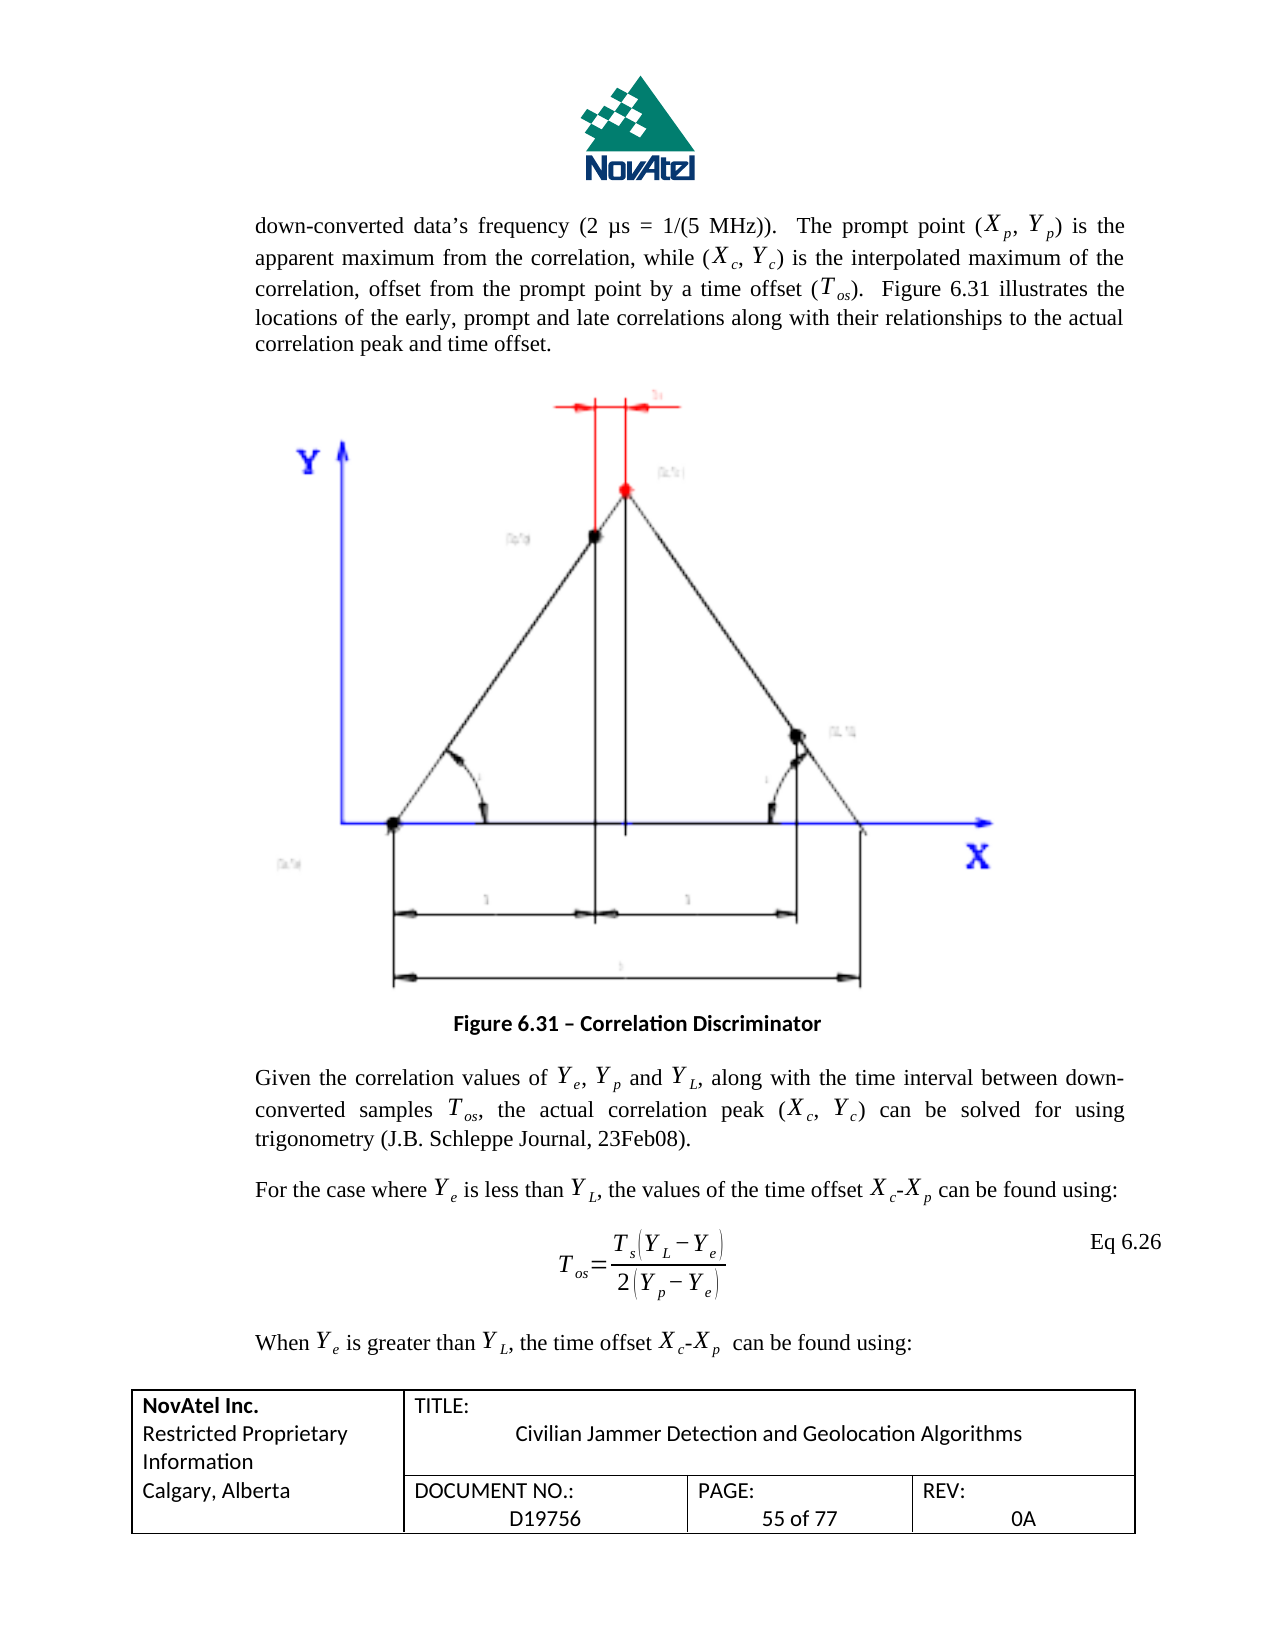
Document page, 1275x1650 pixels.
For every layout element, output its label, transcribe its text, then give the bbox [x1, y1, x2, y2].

text When is greater than , the time offset - can be found using: [255, 1326, 1125, 1358]
table_header Eq 6.26 [1041, 1228, 1172, 1326]
text Given the correlation values of , and , along with the time interval between down-converted samples , the actual correlation peak (, ) can be solved for using trigonometry (J.B. Schleppe Journal, 23Feb08). [255, 1062, 1125, 1151]
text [255, 210, 1125, 357]
table_header [244, 1228, 1041, 1326]
text For the case where is less than , the values of the time offset - can be found using: [255, 1174, 1125, 1205]
text Figure 6.31 – Correlation Discriminator [150, 1009, 1125, 1037]
